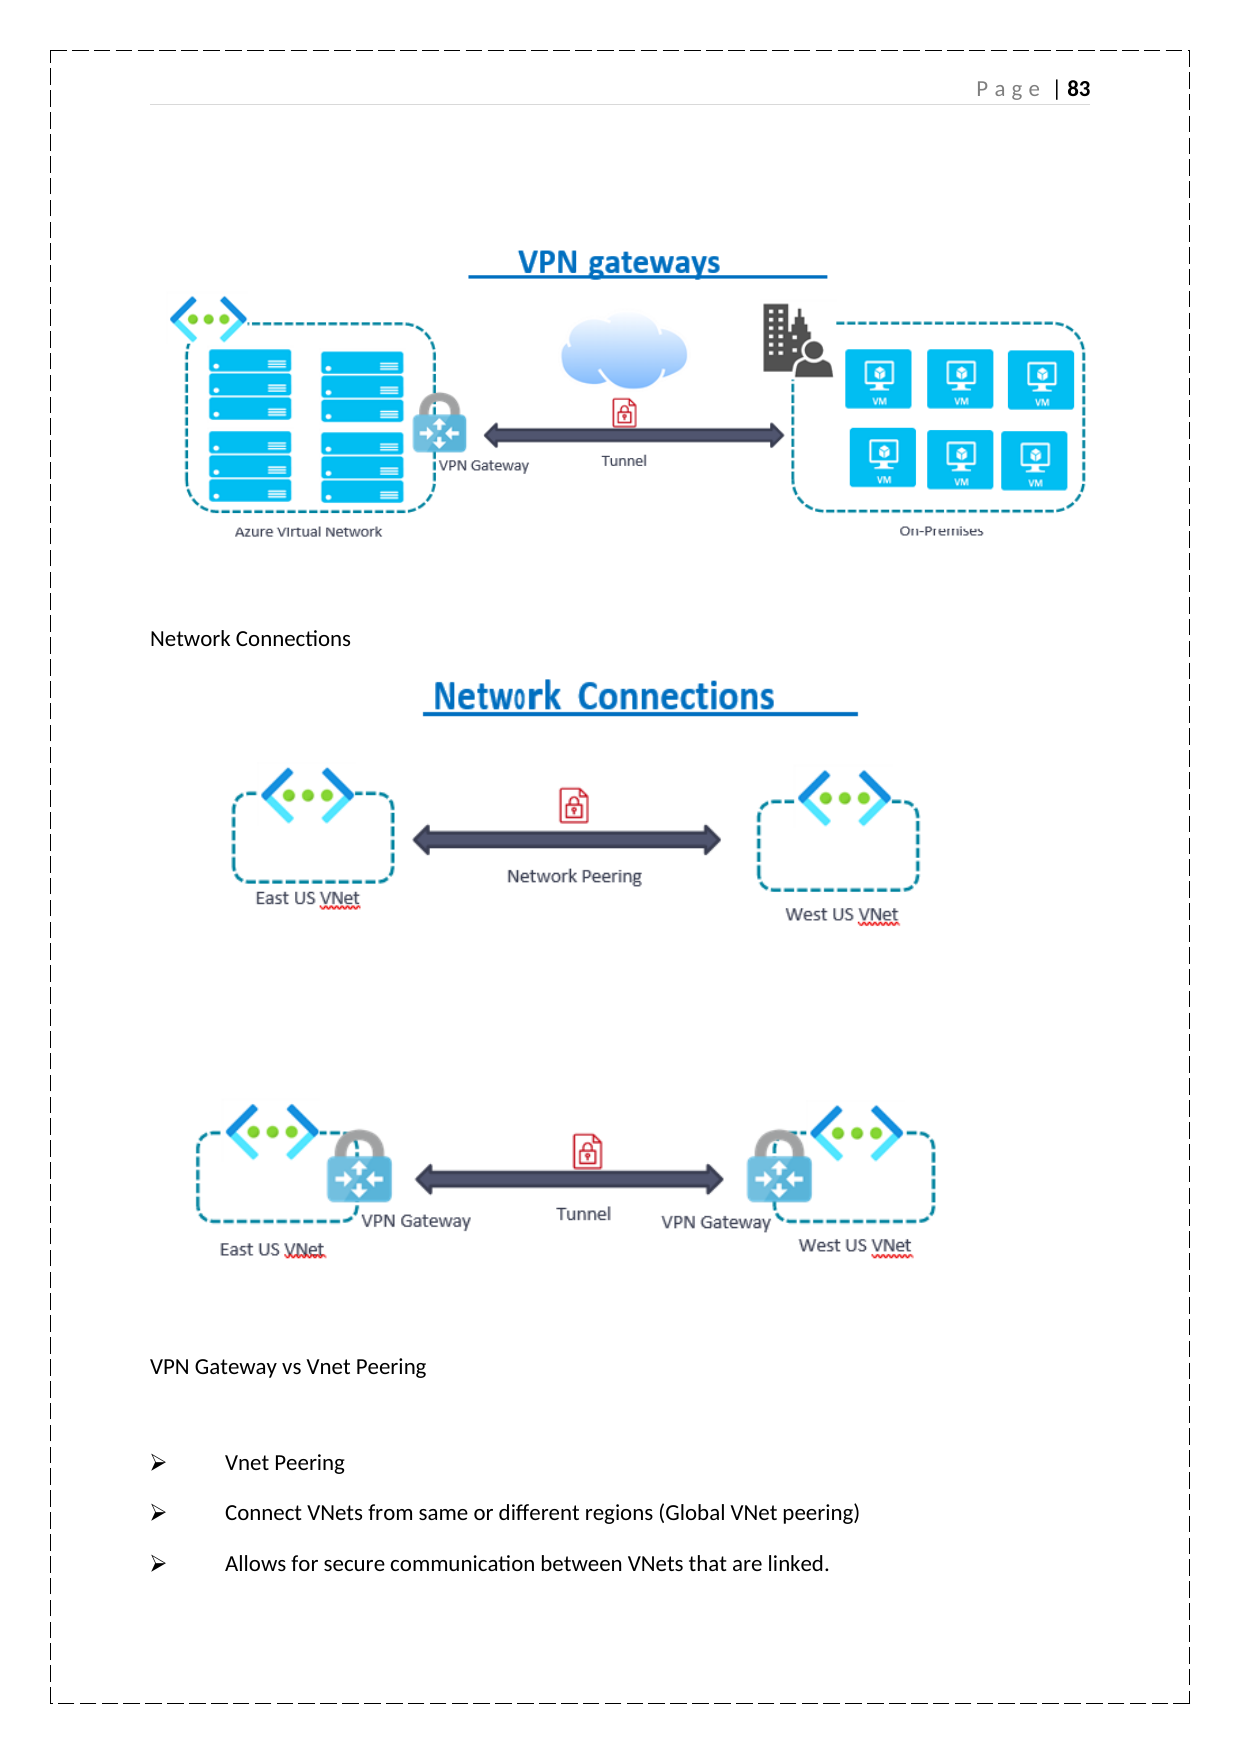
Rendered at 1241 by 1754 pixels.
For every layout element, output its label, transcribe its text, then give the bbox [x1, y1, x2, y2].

picture [150, 670, 1009, 1287]
text ⮚ Connect VNets from same or different regions (Global VNet peering) [150, 1496, 1090, 1527]
text ⮚ Allows for secure communication between VNets that are linked. [150, 1546, 1090, 1578]
text ⮚ Vnet Peering [150, 1446, 1090, 1477]
text VPN Gateway vs Vnet Peering [150, 1352, 1090, 1380]
text Network Connections [150, 624, 1090, 652]
picture [150, 245, 1091, 558]
